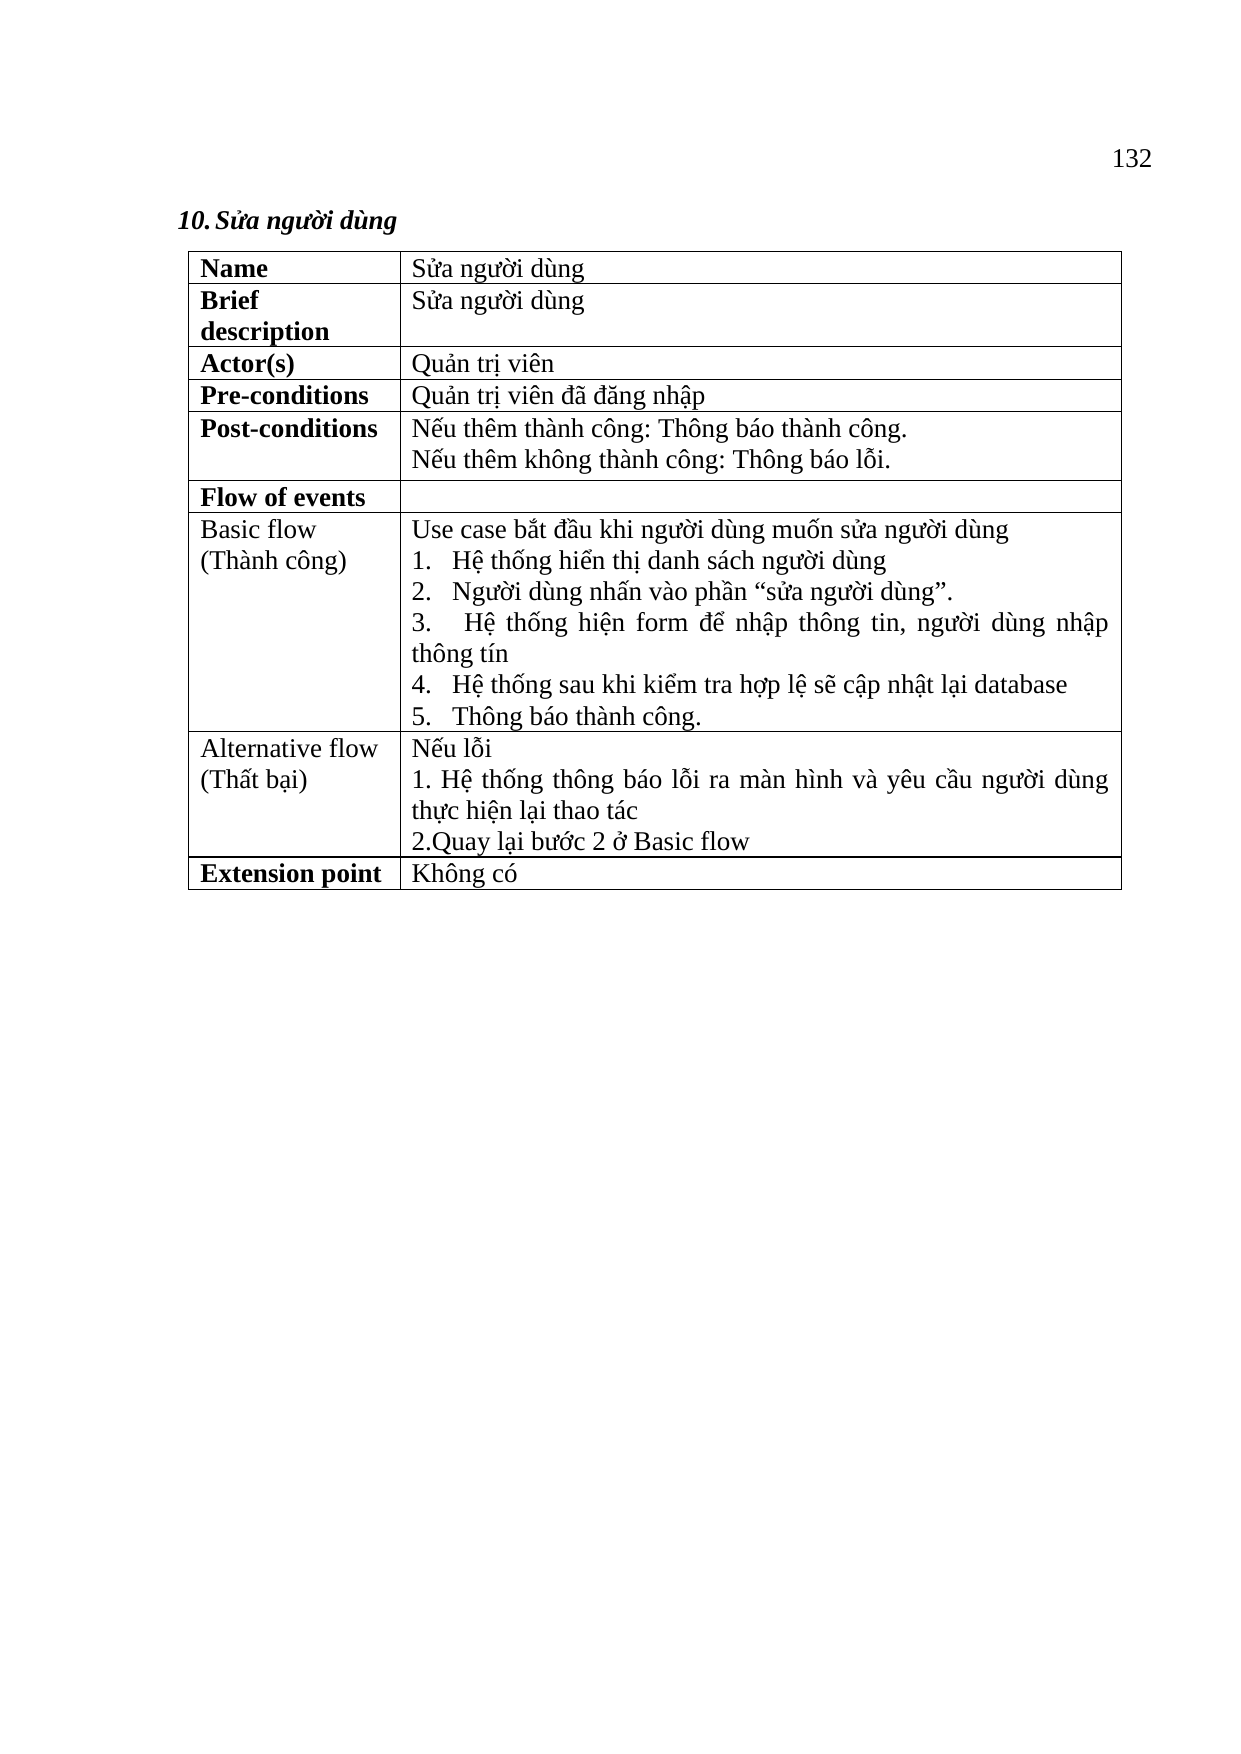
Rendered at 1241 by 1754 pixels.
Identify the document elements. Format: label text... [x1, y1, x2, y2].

table_cell Actor(s) [189, 347, 400, 378]
table_cell Flow of events [189, 481, 400, 512]
table_cell Sửa người dùng [401, 284, 1121, 346]
table_cell Alternative flow (Thất bại) [189, 732, 400, 856]
table_cell Post-conditions [189, 412, 400, 479]
table_cell Pre-conditions [189, 380, 400, 411]
table_cell Brief description [189, 284, 400, 346]
table_cell Quản trị viên đã đăng nhập [401, 380, 1121, 411]
table_header Name [189, 252, 400, 283]
table_header Sửa người dùng [401, 252, 1121, 283]
table_cell Quản trị viên [401, 347, 1121, 378]
table_cell Không có [401, 858, 1121, 889]
table_cell [401, 481, 1121, 512]
table_cell Extension point [189, 858, 400, 889]
table_cell Nếu thêm thành công: Thông báo thành công. Nếu thêm không thành công: Thông báo lỗi. [401, 412, 1121, 479]
subtitle Sửa người dùng [177, 204, 1122, 235]
table_cell Basic flow (Thành công) [189, 513, 400, 731]
table_cell Nếu lỗi 1. Hệ thống thông báo lỗi ra màn hình và yêu cầu người dùng thực hiện lại thao tác 2.Quay lại bước 2 ở Basic flow [401, 732, 1121, 856]
table_cell Use case bắt đầu khi người dùng muốn sửa người dùng 1. Hệ thống hiển thị danh sách người dùng 2. Người dùng nhấn vào phần “sửa người dùng”. 3. Hệ thống hiện form để nhập thông tin, người dùng nhập thông tín 4. Hệ thống sau khi kiểm tra hợp lệ sẽ cập nhật lại database 5. Thông báo thành công. [401, 513, 1121, 731]
